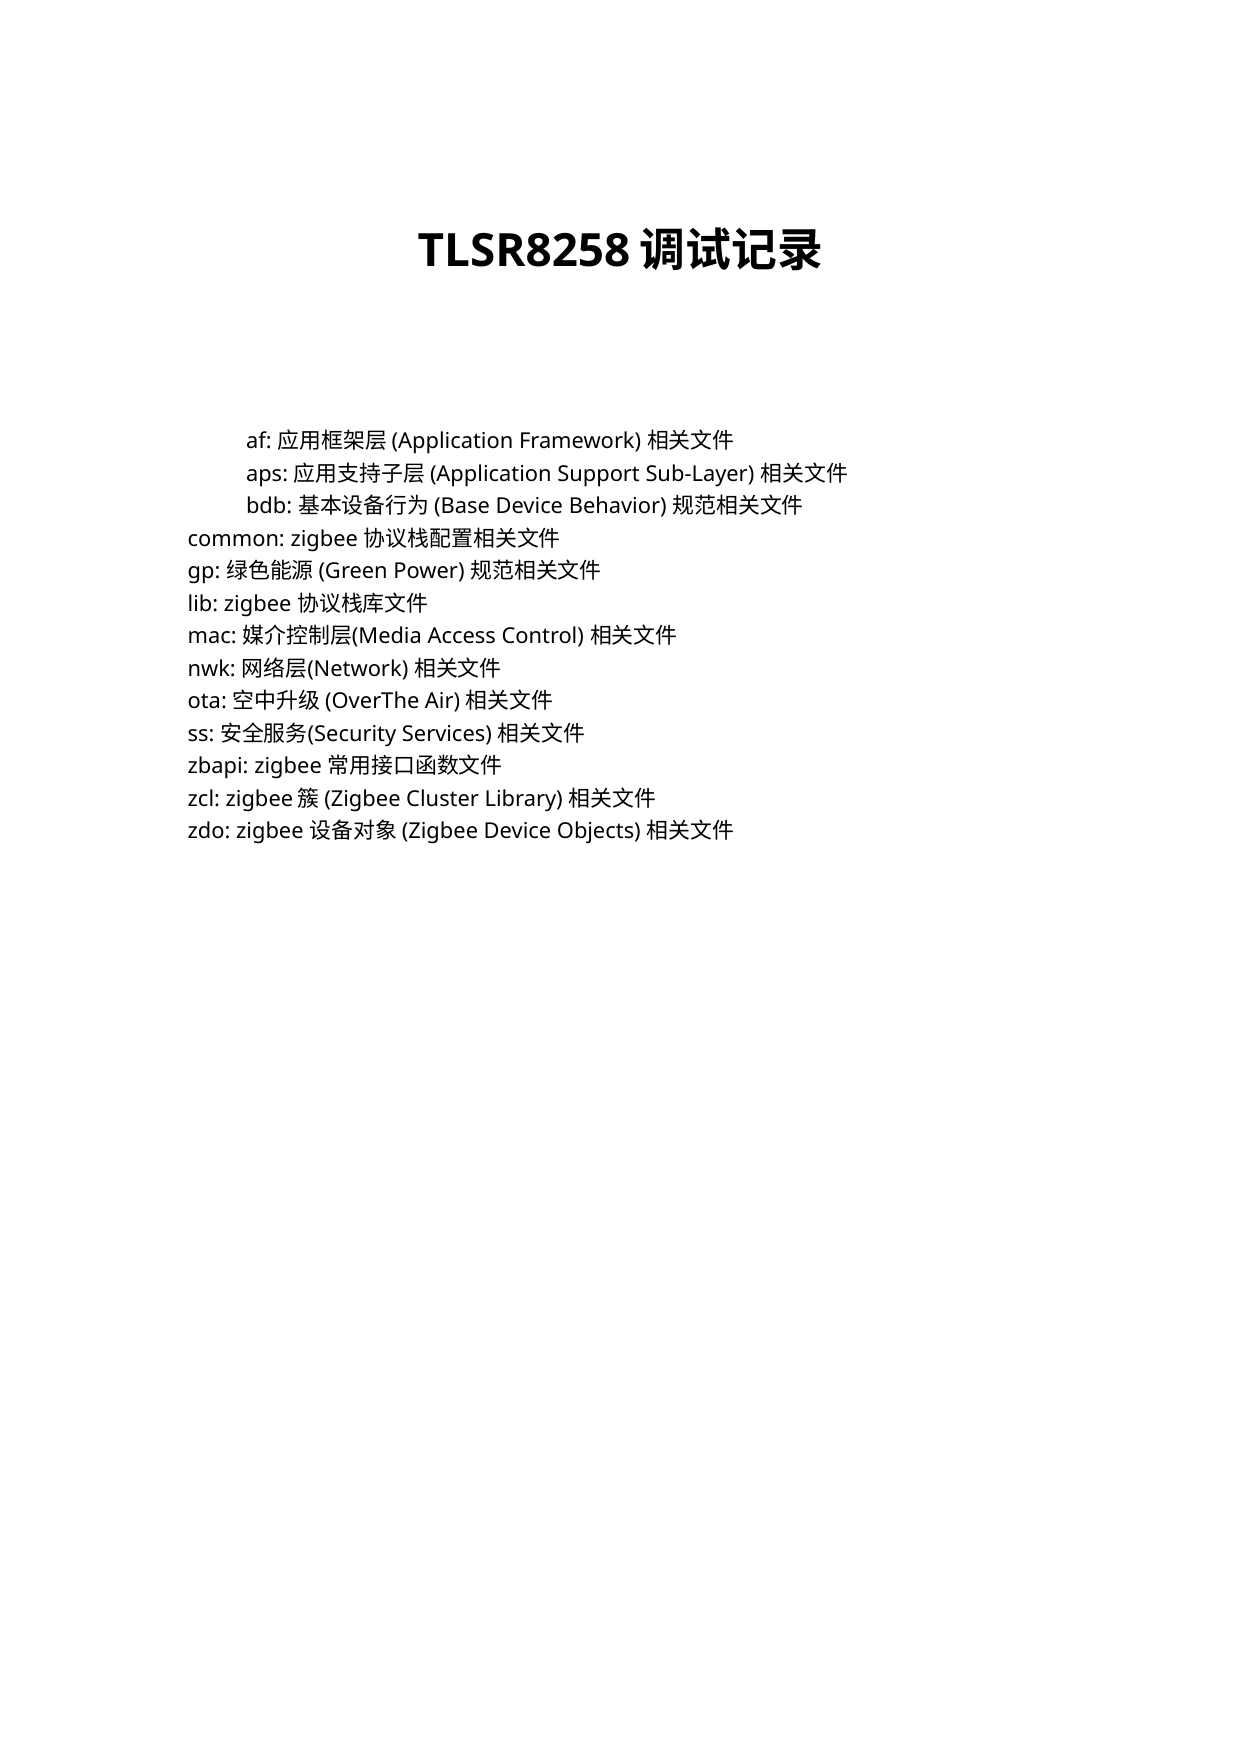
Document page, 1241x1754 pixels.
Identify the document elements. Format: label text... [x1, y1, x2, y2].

subtitle TLSR8258调试记录 [187, 197, 1053, 295]
text zcl: zigbee簇 (Zigbee Cluster Library) 相关文件 [187, 781, 1053, 813]
text zbapi: zigbee 常用接口函数文件 [187, 748, 1053, 781]
text gp: 绿色能源 (Green Power) 规范相关文件 [187, 553, 1053, 586]
text common: zigbee 协议栈配置相关文件 [187, 521, 1053, 553]
text af: 应用框架层 (Application Framework) 相关文件 [187, 423, 1053, 456]
text nwk: 网络层(Network) 相关文件 [187, 651, 1053, 683]
text ss: 安全服务(Security Services) 相关文件 [187, 716, 1053, 748]
text bdb: 基本设备行为 (Base Device Behavior) 规范相关文件 [187, 488, 1053, 521]
text ota: 空中升级 (OverThe Air) 相关文件 [187, 683, 1053, 716]
text lib: zigbee 协议栈库文件 [187, 586, 1053, 618]
text aps: 应用支持子层 (Application Support Sub-Layer) 相关文件 [187, 456, 1053, 488]
text zdo: zigbee 设备对象 (Zigbee Device Objects) 相关文件 [187, 813, 1053, 846]
text mac: 媒介控制层(Media Access Control) 相关文件 [187, 618, 1053, 651]
